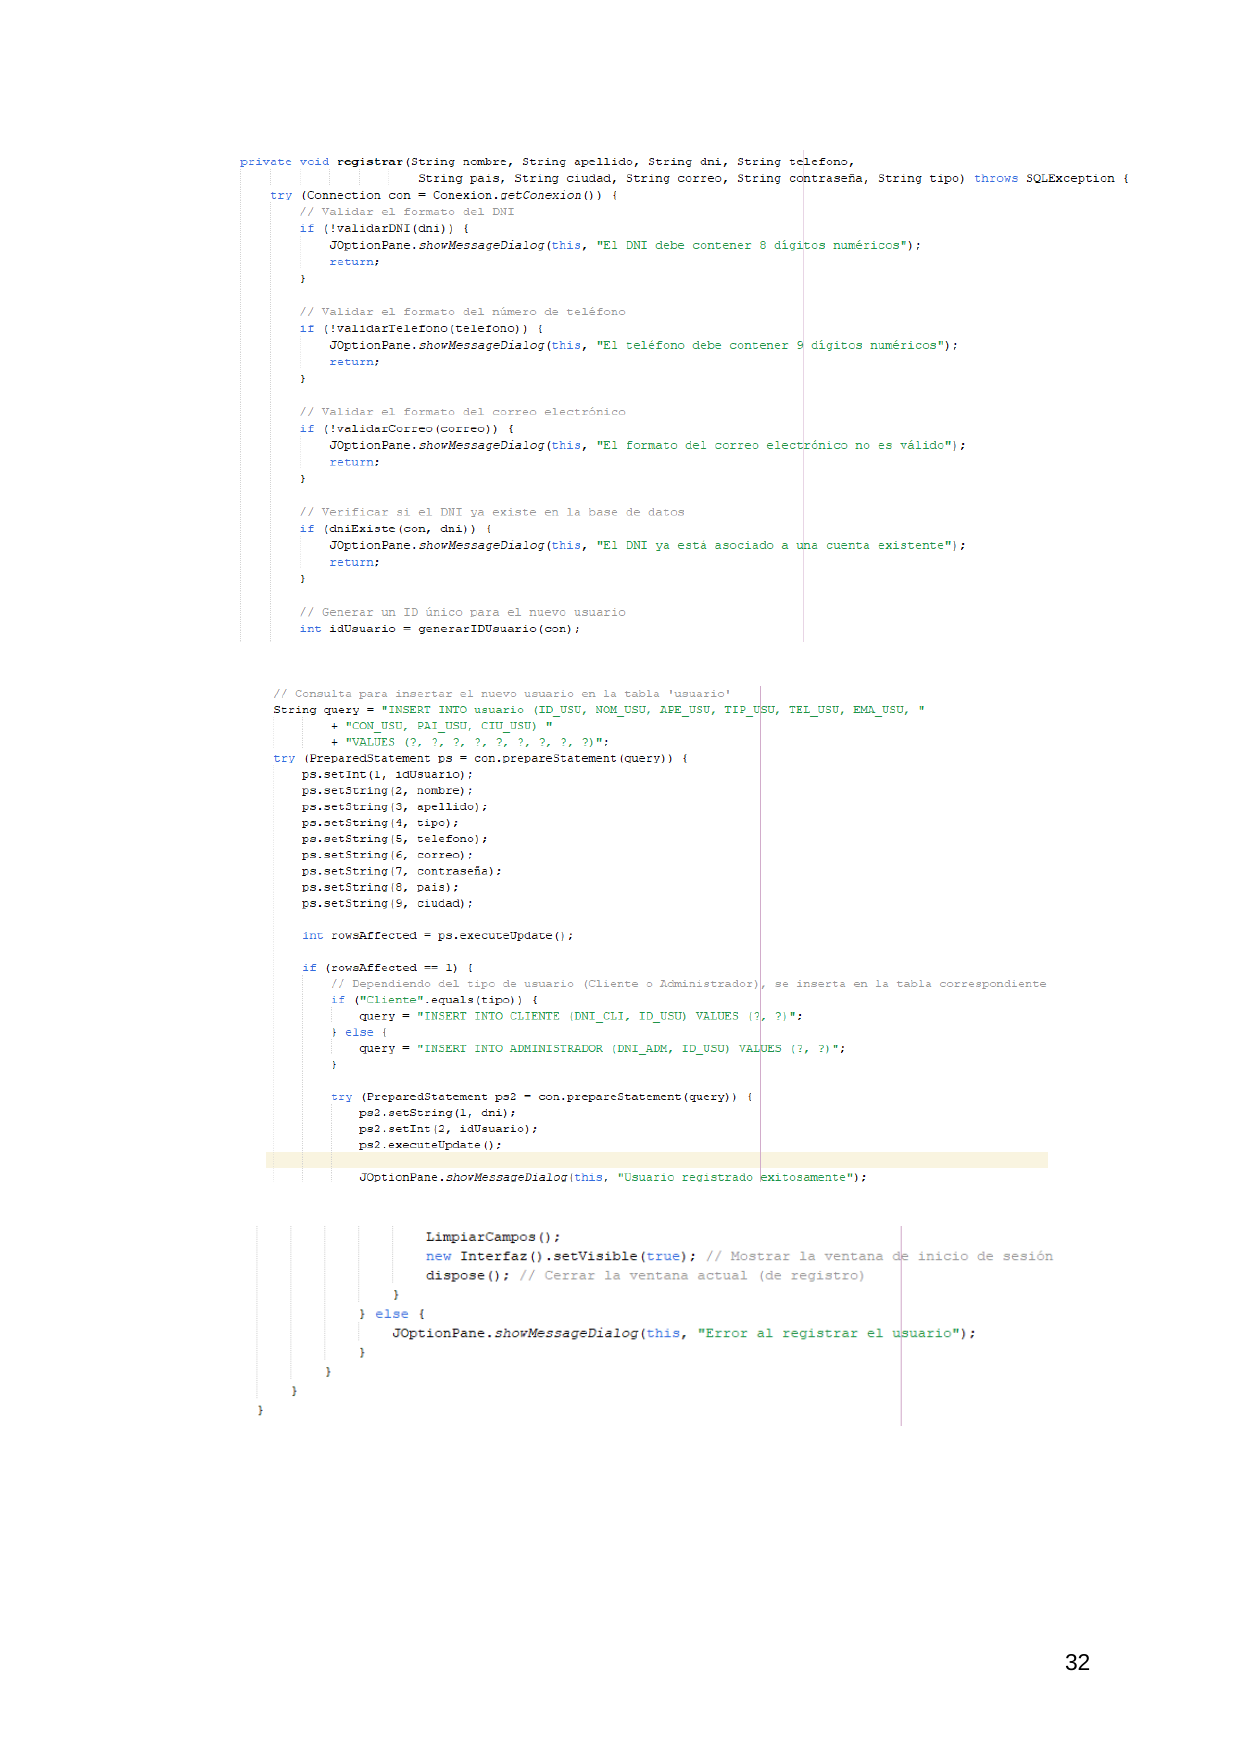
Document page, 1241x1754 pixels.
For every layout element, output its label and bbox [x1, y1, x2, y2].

picture [249, 1226, 1065, 1426]
picture [225, 150, 1131, 642]
picture [266, 686, 1048, 1182]
